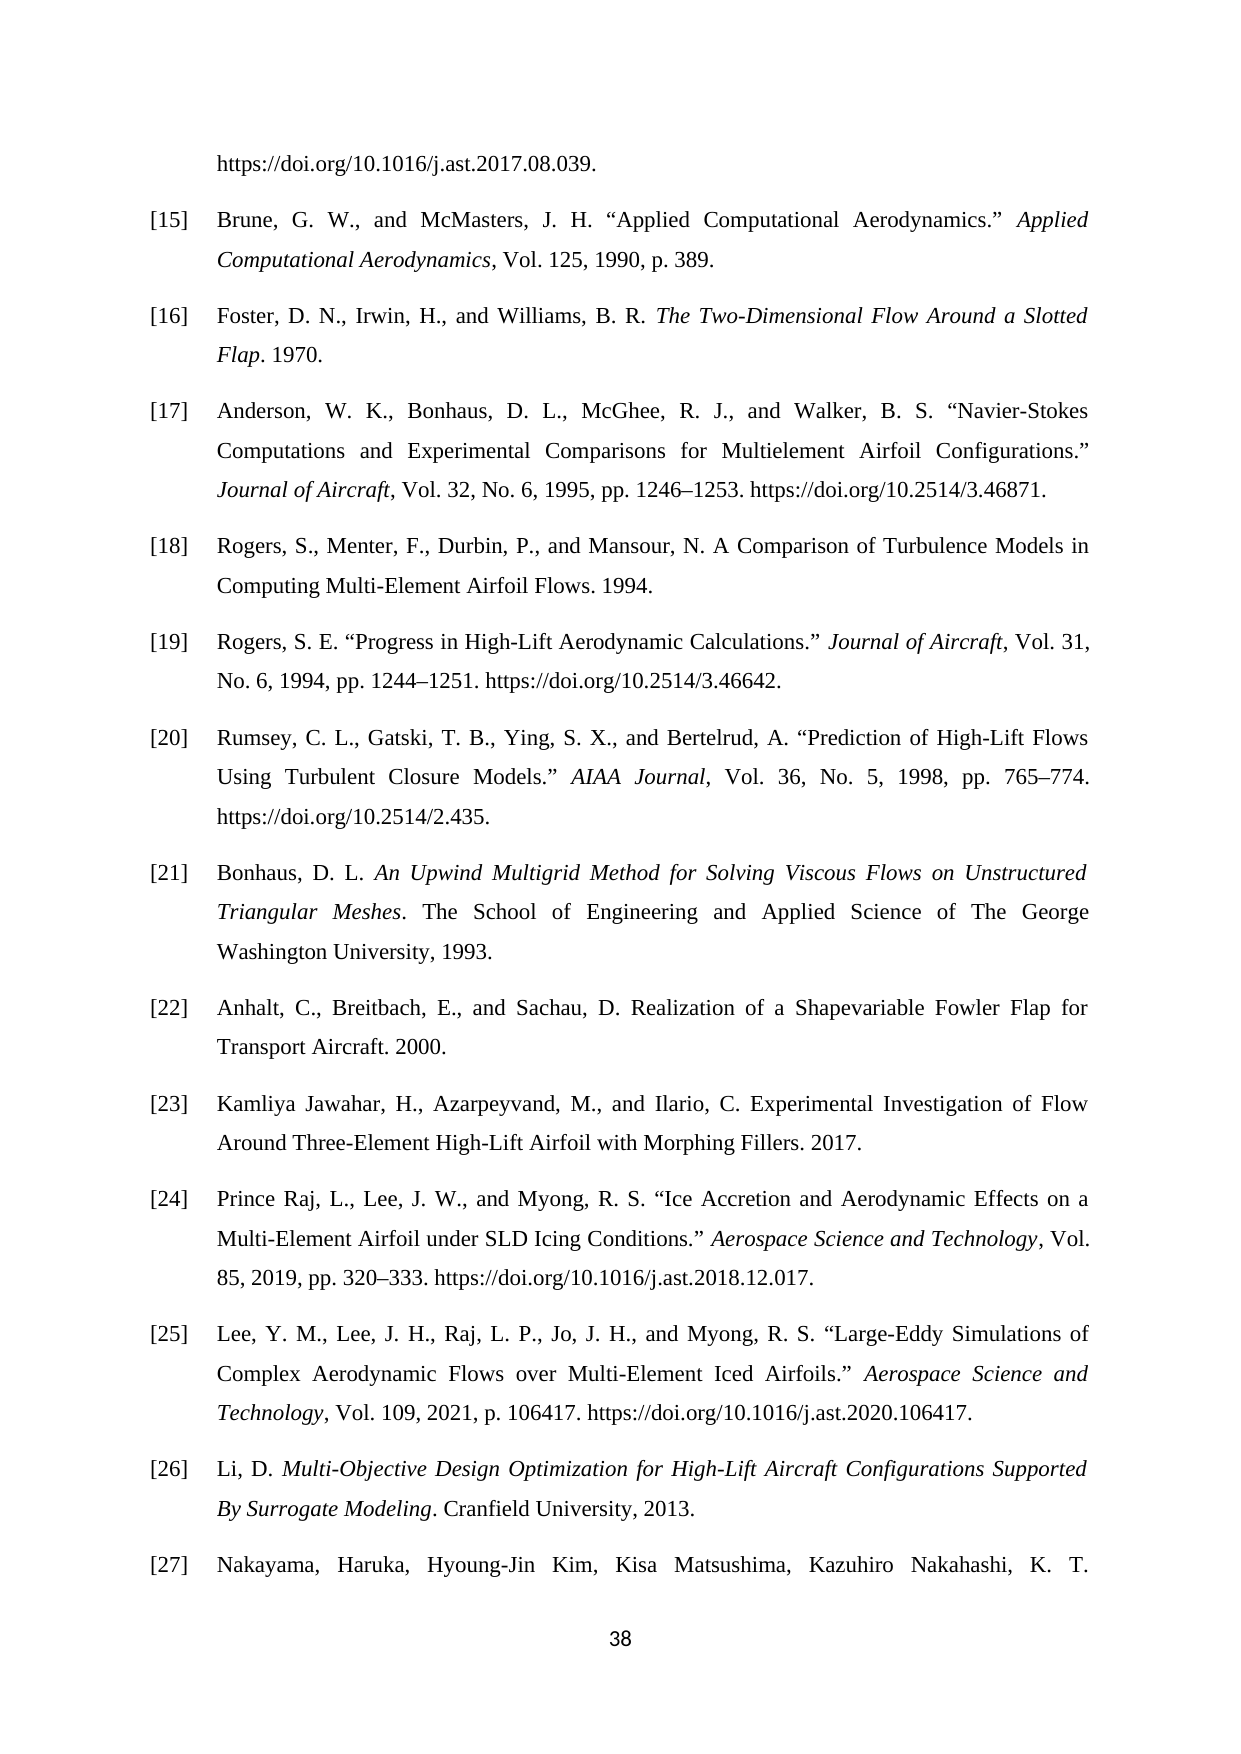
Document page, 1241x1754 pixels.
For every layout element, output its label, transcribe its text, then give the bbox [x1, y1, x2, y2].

text [17] Anderson, W. K., Bonhaus, D. L., McGhee, R. J., and Walker, B. S. “Navier-Stokes Computations and Experimental Comparisons for Multielement Airfoil Configurations.” Journal of Aircraft, Vol. 32, No. 6, 1995, pp. 1246–1253. https://doi.org/10.2514/3.46871. [150, 397, 1090, 503]
text [19] Rogers, S. E. “Progress in High-Lift Aerodynamic Calculations.” Journal of Aircraft, Vol. 31, No. 6, 1994, pp. 1244–1251. https://doi.org/10.2514/3.46642. [150, 628, 1090, 694]
text [16] Foster, D. N., Irwin, H., and Williams, B. R. The Two-Dimensional Flow Around a Slotted Flap. 1970. [150, 302, 1090, 368]
text [20] Rumsey, C. L., Gatski, T. B., Ying, S. X., and Bertelrud, A. “Prediction of High-Lift Flows Using Turbulent Closure Models.” AIAA Journal, Vol. 36, No. 5, 1998, pp. 765–774. https://doi.org/10.2514/2.435. [150, 724, 1090, 829]
text [18] Rogers, S., Menter, F., Durbin, P., and Mansour, N. A Comparison of Turbulence Models in Computing Multi-Element Airfoil Flows. 1994. [150, 532, 1090, 598]
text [150, 1551, 1090, 1577]
text [24] Prince Raj, L., Lee, J. W., and Myong, R. S. “Ice Accretion and Aerodynamic Effects on a Multi-Element Airfoil under SLD Icing Conditions.” Aerospace Science and Technology, Vol. 85, 2019, pp. 320–333. https://doi.org/10.1016/j.ast.2018.12.017. [150, 1185, 1090, 1291]
text [15] Brune, G. W., and McMasters, J. H. “Applied Computational Aerodynamics.” Applied Computational Aerodynamics, Vol. 125, 1990, p. 389. [150, 206, 1090, 272]
text [22] Anhalt, C., Breitbach, E., and Sachau, D. Realization of a Shapevariable Fowler Flap for Transport Aircraft. 2000. [150, 994, 1090, 1060]
text [26] Li, D. Multi-Objective Design Optimization for High-Lift Aircraft Configurations Supported By Surrogate Modeling. Cranfield University, 2013. [150, 1455, 1090, 1521]
text [23] Kamliya Jawahar, H., Azarpeyvand, M., and Ilario, C. Experimental Investigation of Flow Around Three-Element High-Lift Airfoil with Morphing Fillers. 2017. [150, 1089, 1090, 1155]
text [21] Bonhaus, D. L. An Upwind Multigrid Method for Solving Viscous Flows on Unstructured Triangular Meshes. The School of Engineering and Applied Science of The George Washington University, 1993. [150, 859, 1090, 964]
text [25] Lee, Y. M., Lee, J. H., Raj, L. P., Jo, J. H., and Myong, R. S. “Large-Eddy Simulations of Complex Aerodynamic Flows over Multi-Element Iced Airfoils.” Aerospace Science and Technology, Vol. 109, 2021, p. 106417. https://doi.org/10.1016/j.ast.2020.106417. [150, 1320, 1090, 1426]
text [150, 150, 1090, 176]
